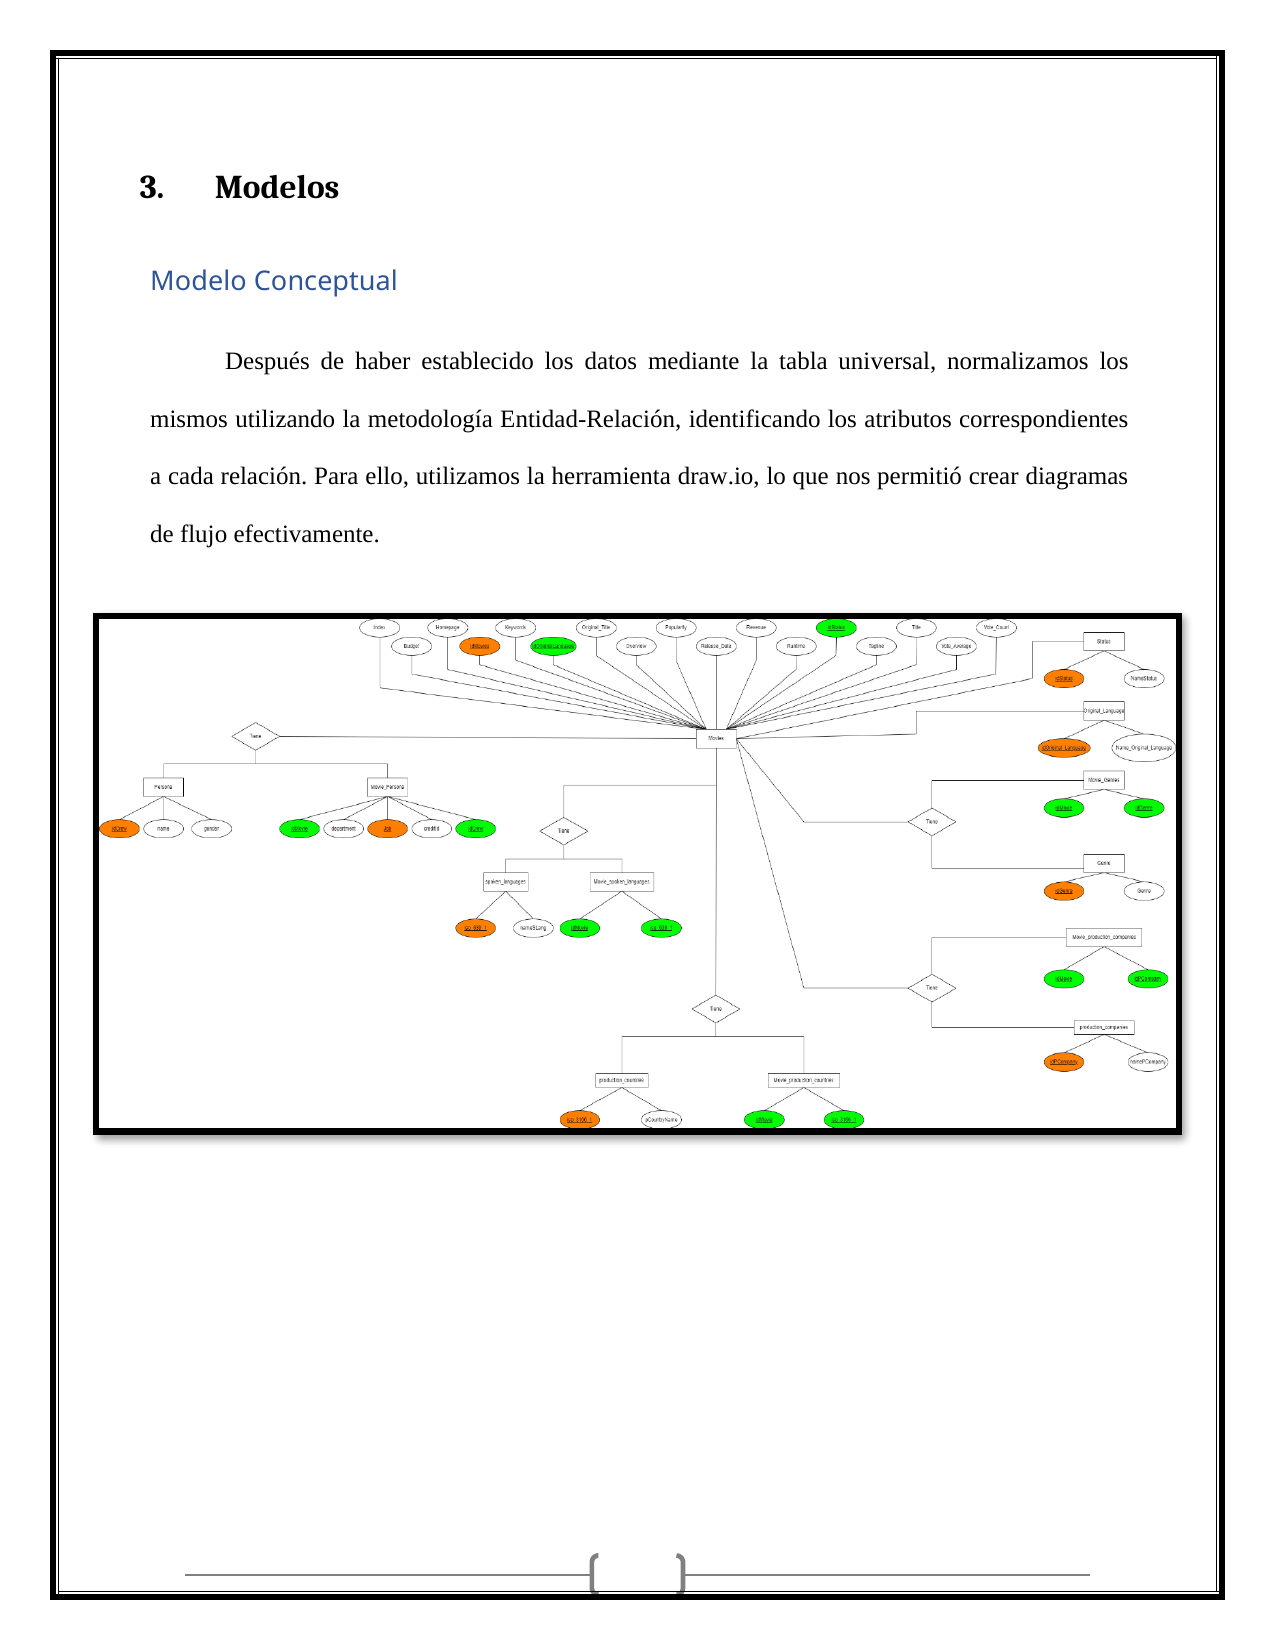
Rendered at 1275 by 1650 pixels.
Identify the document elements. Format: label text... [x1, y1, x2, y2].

text Después de haber establecido los datos mediante la tabla universal, normalizamos los mismos utilizando la metodología Entidad-Relación, identificando los atributos correspondientes a cada relación. Para ello, utilizamos la herramienta draw.io, lo que nos permitió crear diagramas de flujo efectivamente. [150, 346, 1129, 548]
subtitle Modelos [139, 169, 1135, 207]
picture [99, 619, 1176, 1128]
text Modelo Conceptual [150, 262, 1135, 298]
